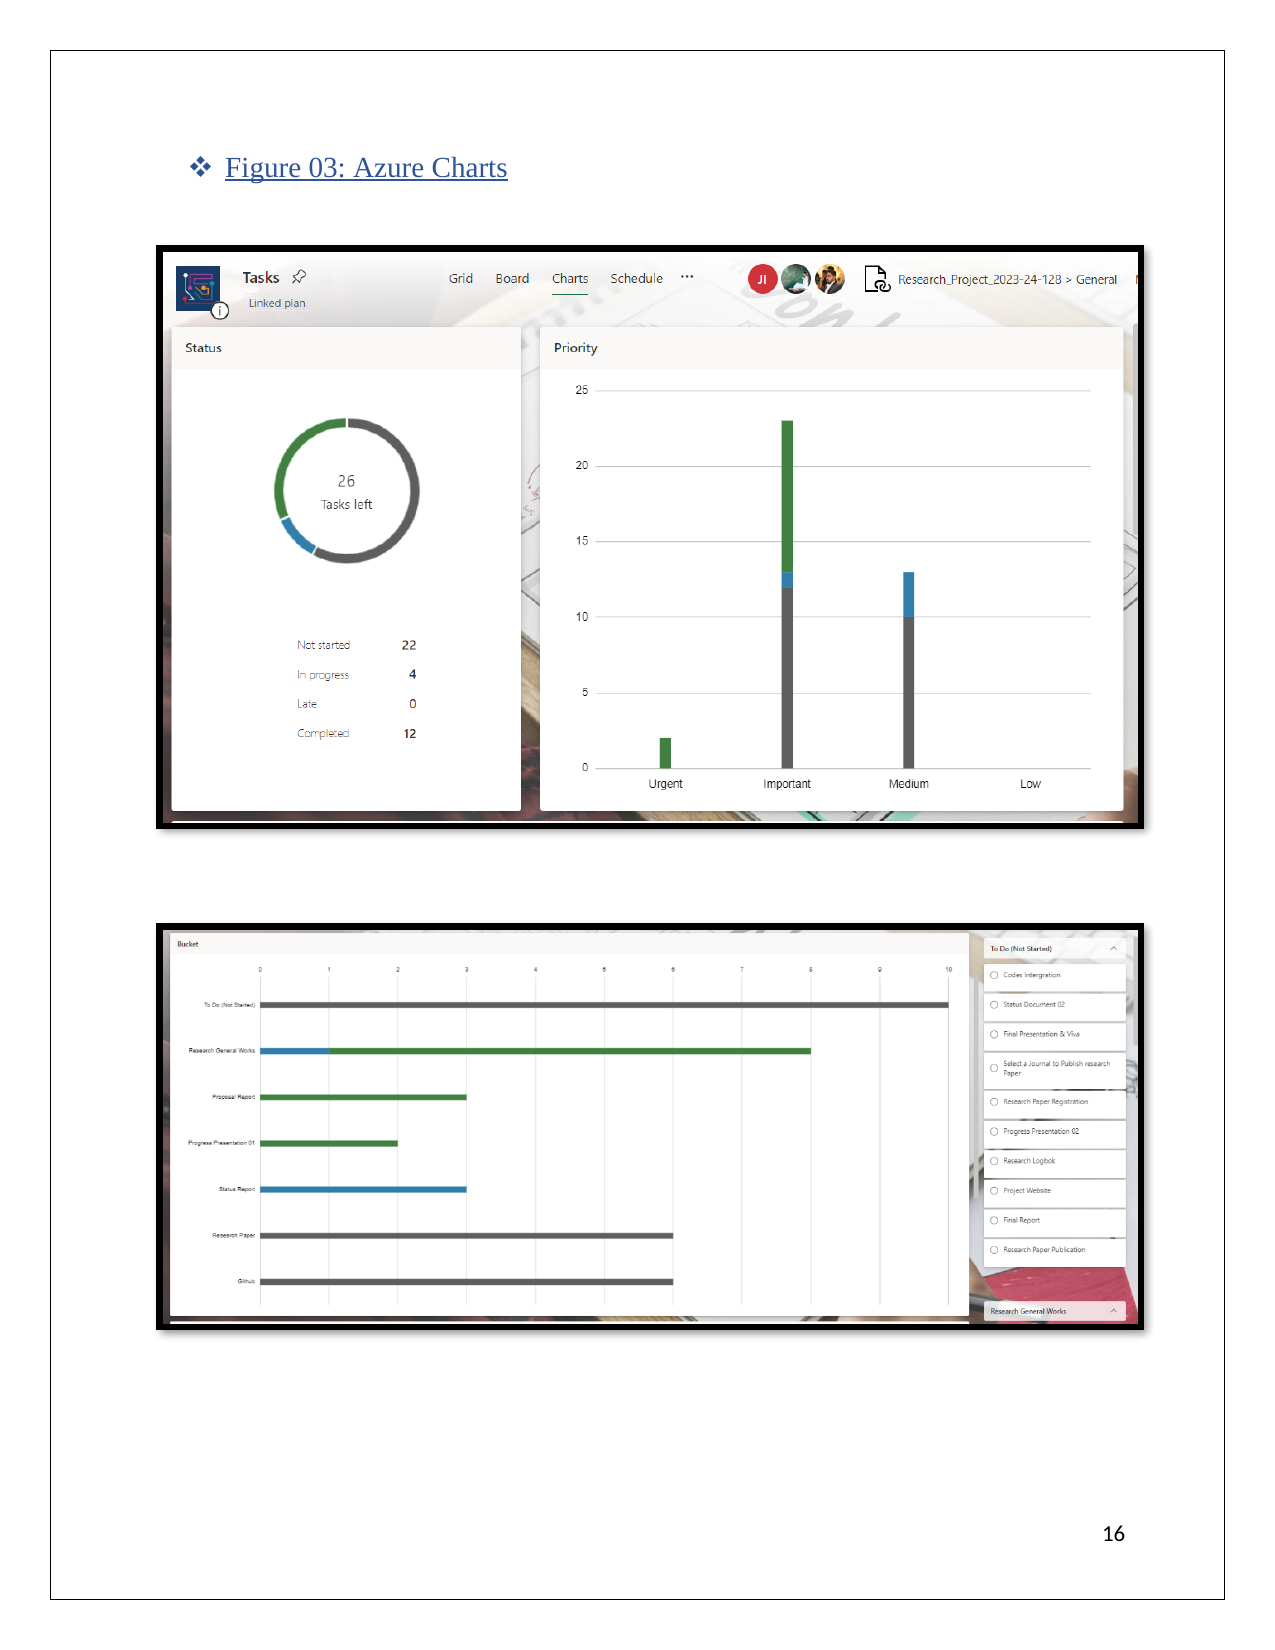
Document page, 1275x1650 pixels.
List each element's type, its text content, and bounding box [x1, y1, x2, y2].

picture [163, 252, 1138, 823]
picture [163, 930, 1138, 1324]
subtitle Figure 03: Azure Charts [187, 150, 1125, 184]
